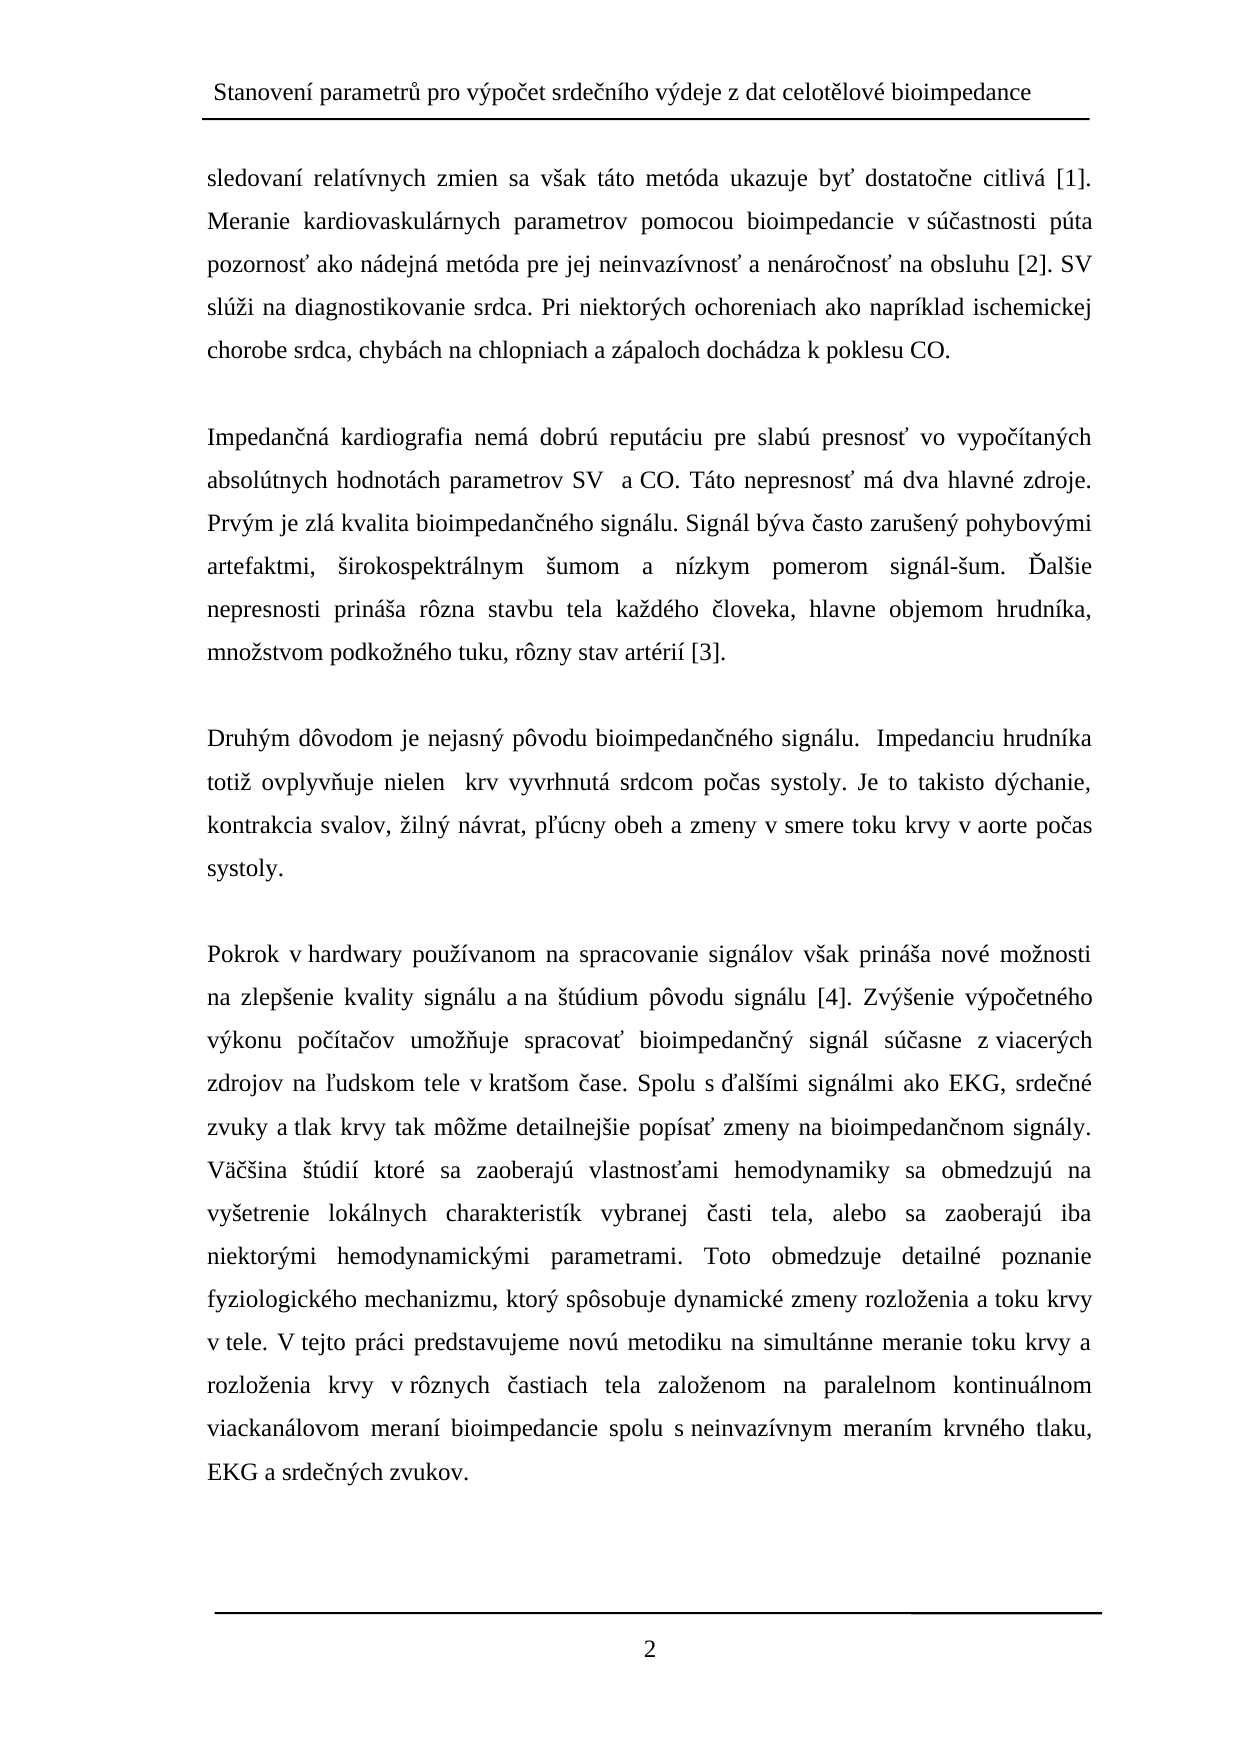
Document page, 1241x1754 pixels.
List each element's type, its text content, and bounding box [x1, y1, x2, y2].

text Impedančná kardiografia nemá dobrú reputáciu pre slabú presnosť vo vypočítaných absolútnych hodnotách parametrov SV a CO. Táto nepresnosť má dva hlavné zdroje. Prvým je zlá kvalita bioimpedančného signálu. Signál býva často zarušený pohybovými artefaktmi, širokospektrálnym šumom a nízkym pomerom signál-šum. Ďalšie nepresnosti prináša rôzna stavbu tela každého človeka, hlavne objemom hrudníka, množstvom podkožného tuku, rôzny stav artérií [3]. [207, 422, 1092, 666]
text Pokrok v hardwary používanom na spracovanie signálov však prináša nové možnosti na zlepšenie kvality signálu a na štúdium pôvodu signálu [4]. Zvýšenie výpočetného výkonu počítačov umožňuje spracovať bioimpedančný signál súčasne z viacerých zdrojov na ľudskom tele v kratšom čase. Spolu s ďalšími signálmi ako EKG, srdečné zvuky a tlak krvy tak môžme detailnejšie popísať zmeny na bioimpedančnom signály. Väčšina štúdií ktoré sa zaoberajú vlastnosťami hemodynamiky sa obmedzujú na vyšetrenie lokálnych charakteristík vybranej časti tela, alebo sa zaoberajú iba niektorými hemodynamickými parametrami. Toto obmedzuje detailné poznanie fyziologického mechanizmu, ktorý spôsobuje dynamické zmeny rozloženia a toku krvy v tele. V tejto práci predstavujeme novú metodiku na simultánne meranie toku krvy a rozloženia krvy v rôznych častiach tela založenom na paralelnom kontinuálnom viackanálovom meraní bioimpedancie spolu s neinvazívnym meraním krvného tlaku, EKG a srdečných zvukov. [207, 939, 1092, 1485]
text Druhým dôvodom je nejasný pôvodu bioimpedančného signálu. Impedanciu hrudníka totiž ovplyvňuje nielen krv vyvrhnutá srdcom počas systoly. Je to takisto dýchanie, kontrakcia svalov, žilný návrat, pľúcny obeh a zmeny v smere toku krvy v aorte počas systoly. [207, 723, 1092, 882]
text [207, 163, 1092, 364]
